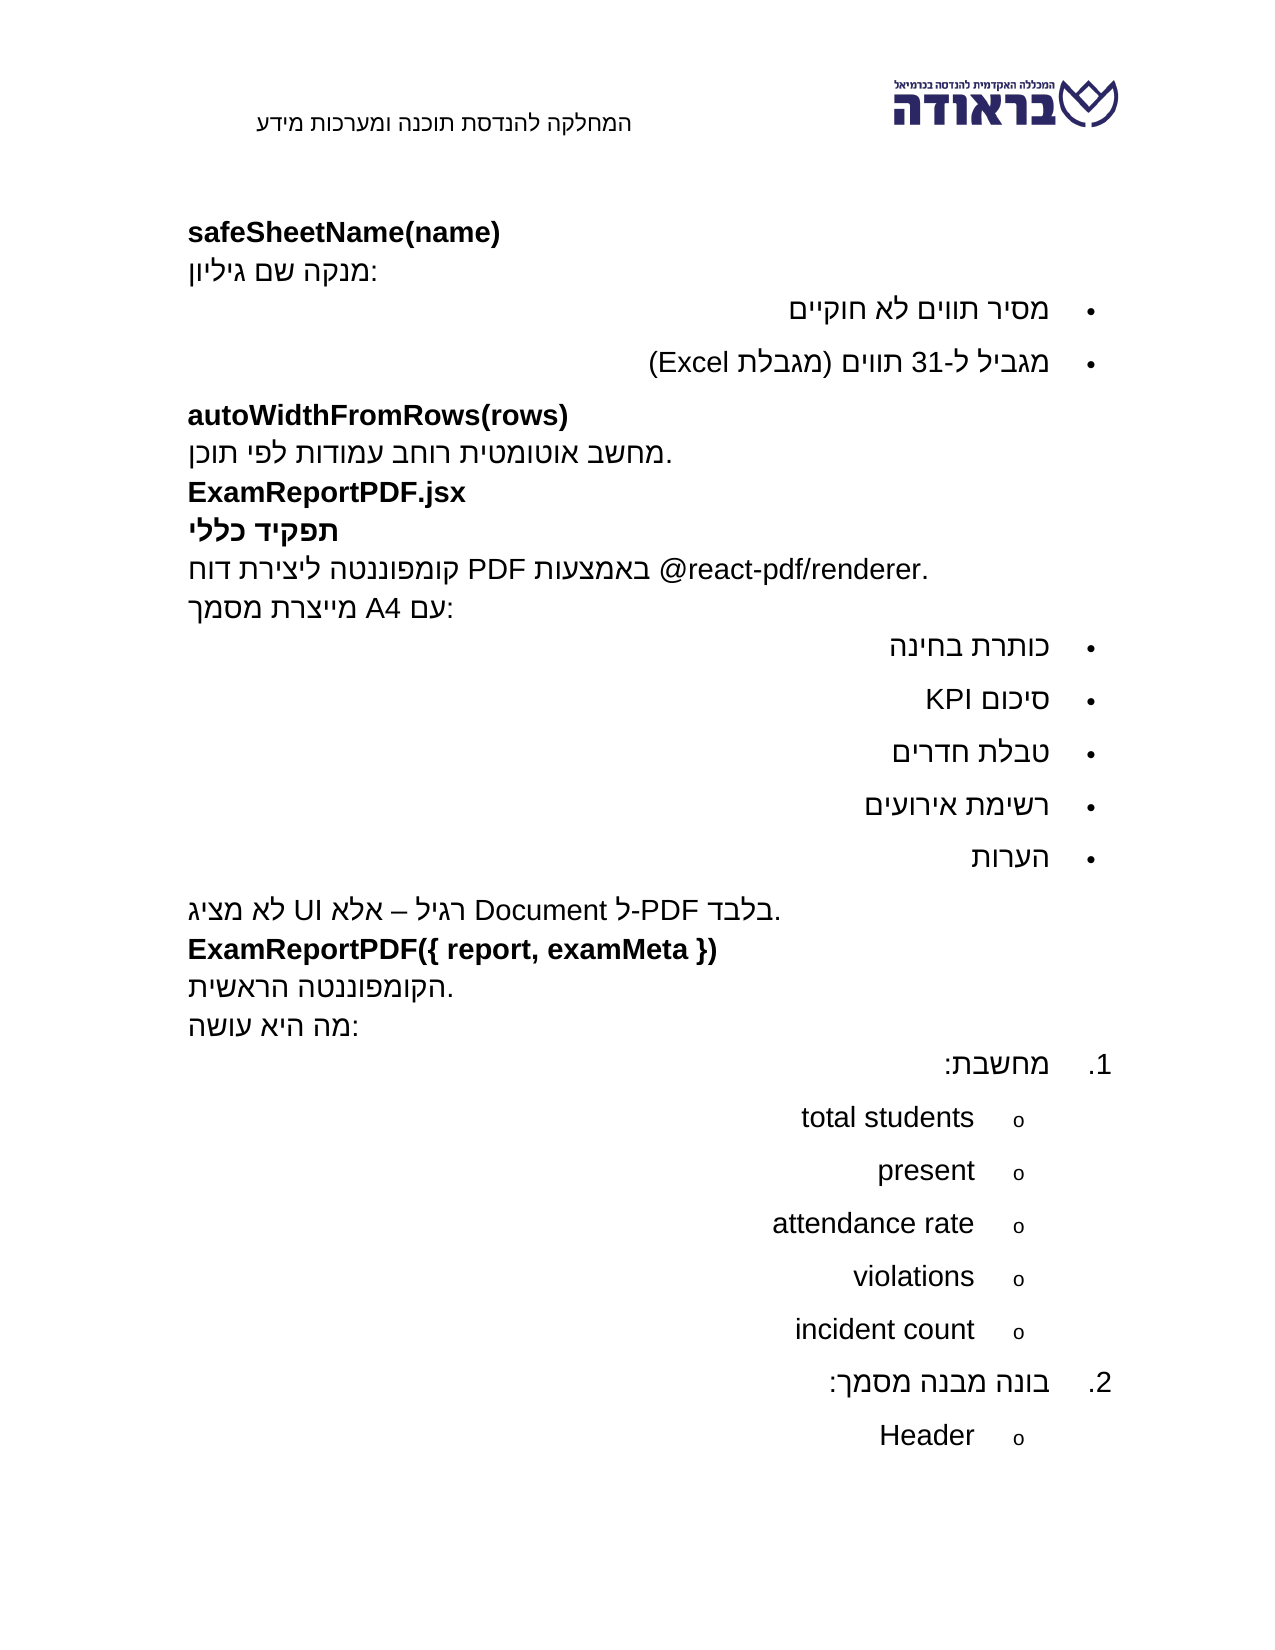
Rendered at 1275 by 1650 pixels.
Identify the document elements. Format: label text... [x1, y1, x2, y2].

list טבלת חדרים [150, 735, 1087, 768]
list מסיר תווים לא חוקיים [150, 292, 1087, 326]
list Header [150, 1418, 1012, 1451]
list attendance rate [150, 1206, 1012, 1240]
list כותרת בחינה [150, 629, 1087, 663]
list violations [150, 1259, 1012, 1293]
text מנקה שם גיליון: [187, 254, 1125, 287]
list הערות [150, 840, 1087, 874]
list incident count [150, 1312, 1012, 1346]
picture [887, 75, 1125, 132]
text ExamReportPDF.jsx [187, 475, 1125, 508]
text הקומפוננטה הראשית. [187, 970, 1125, 1004]
list מגביל ל-31 תווים (מגבלת Excel) [150, 345, 1087, 379]
list total students [150, 1100, 1012, 1134]
text autoWidthFromRows(rows) [187, 398, 1125, 431]
text ExamReportPDF({ report, examMeta }) [187, 932, 1125, 965]
list בונה מבנה מסמך: [150, 1365, 1087, 1398]
text מחשב אוטומטית רוחב עמודות לפי תוכן. [187, 436, 1125, 470]
text קומפוננטה ליצירת דוח PDF באמצעות @react-pdf/renderer. [187, 552, 1125, 586]
list רשימת אירועים [150, 788, 1087, 821]
text מה היא עושה: [187, 1009, 1125, 1042]
text לא מציג UI רגיל – אלא Document ל-PDF בלבד. [187, 893, 1125, 927]
list מחשבת: [150, 1047, 1087, 1081]
text מייצרת מסמך A4 עם: [187, 591, 1125, 624]
text safeSheetName(name) [187, 215, 1125, 249]
list סיכום KPI [150, 682, 1087, 716]
text תפקיד כללי [187, 513, 1125, 547]
list present [150, 1153, 1012, 1187]
